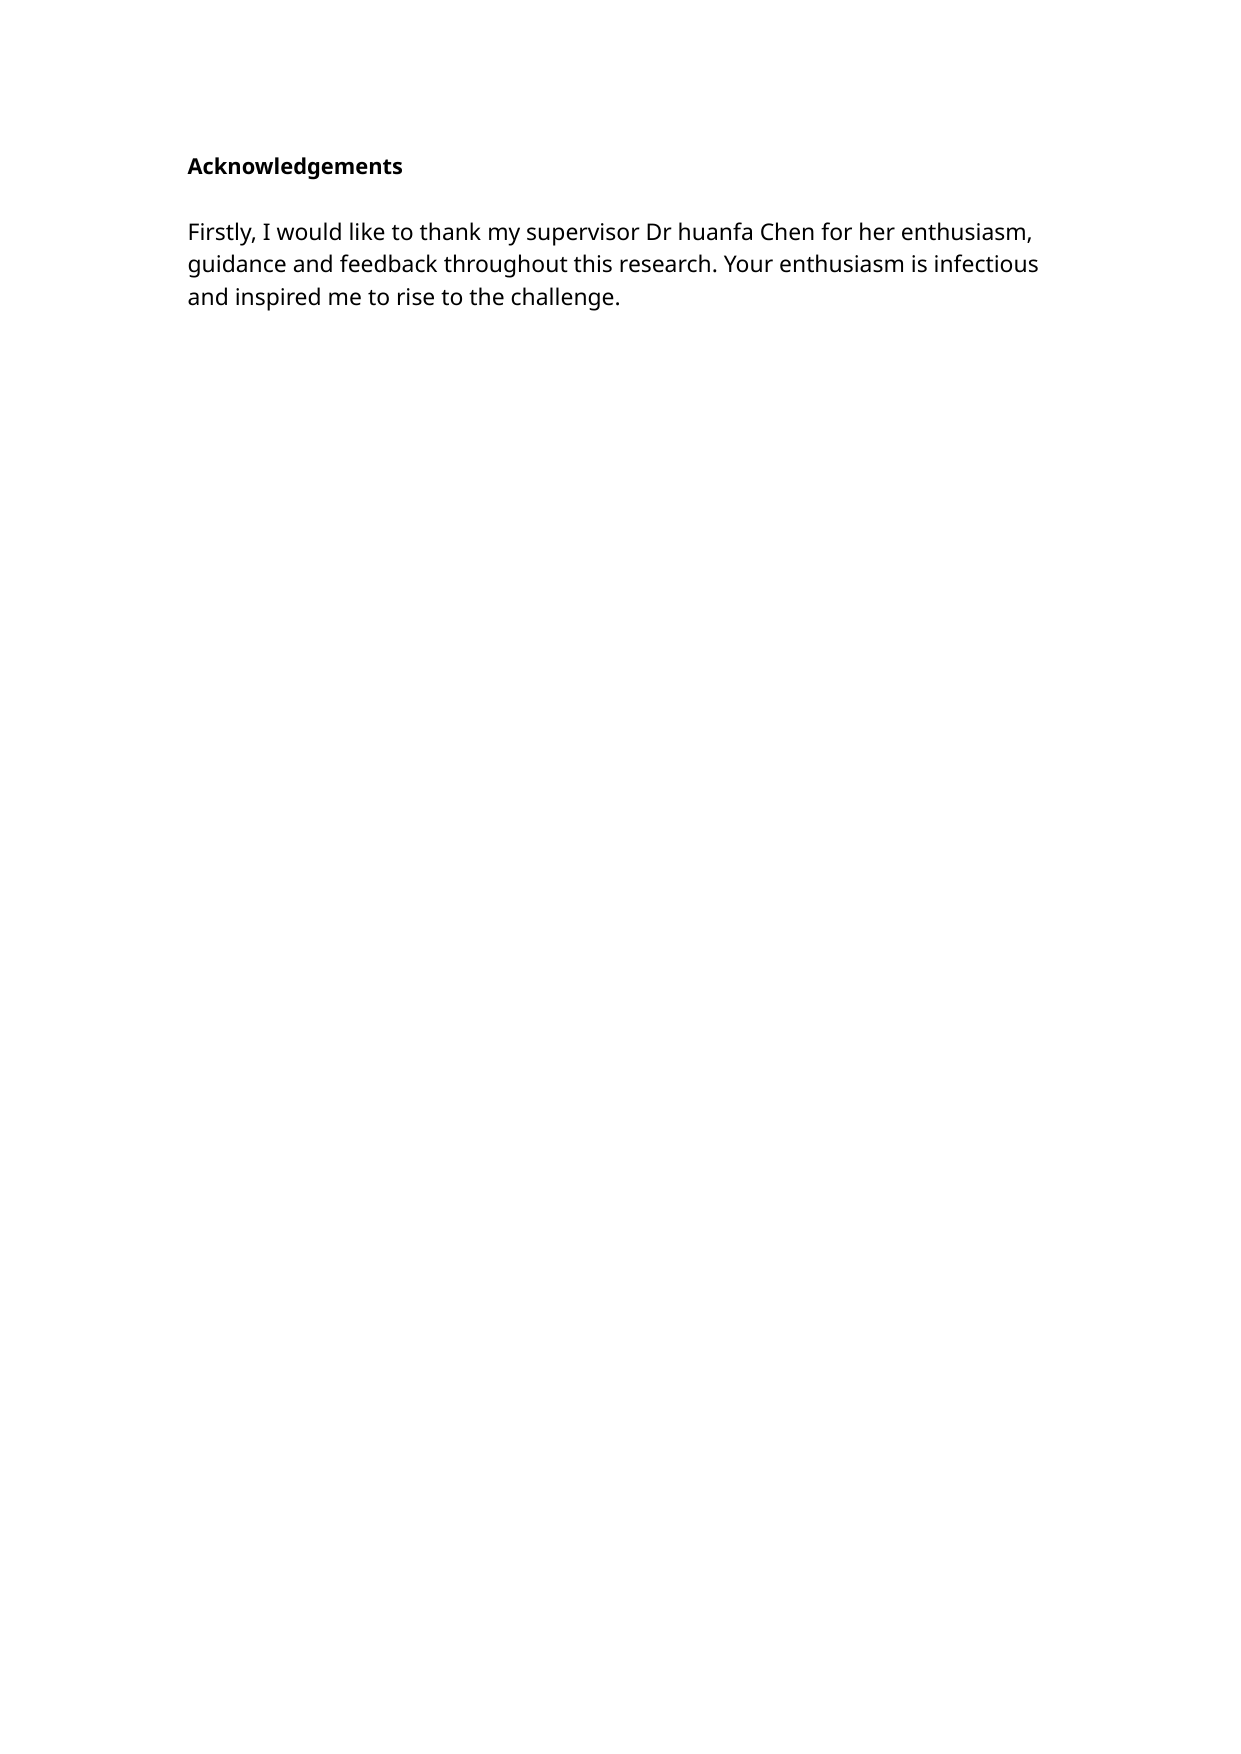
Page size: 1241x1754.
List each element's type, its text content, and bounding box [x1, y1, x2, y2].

text Acknowledgements [187, 150, 1053, 182]
text Firstly, I would like to thank my supervisor Dr huanfa Chen for her enthusiasm, guidance and feedback throughout this research. Your enthusiasm is infectious and inspired me to rise to the challenge. [187, 215, 1053, 312]
